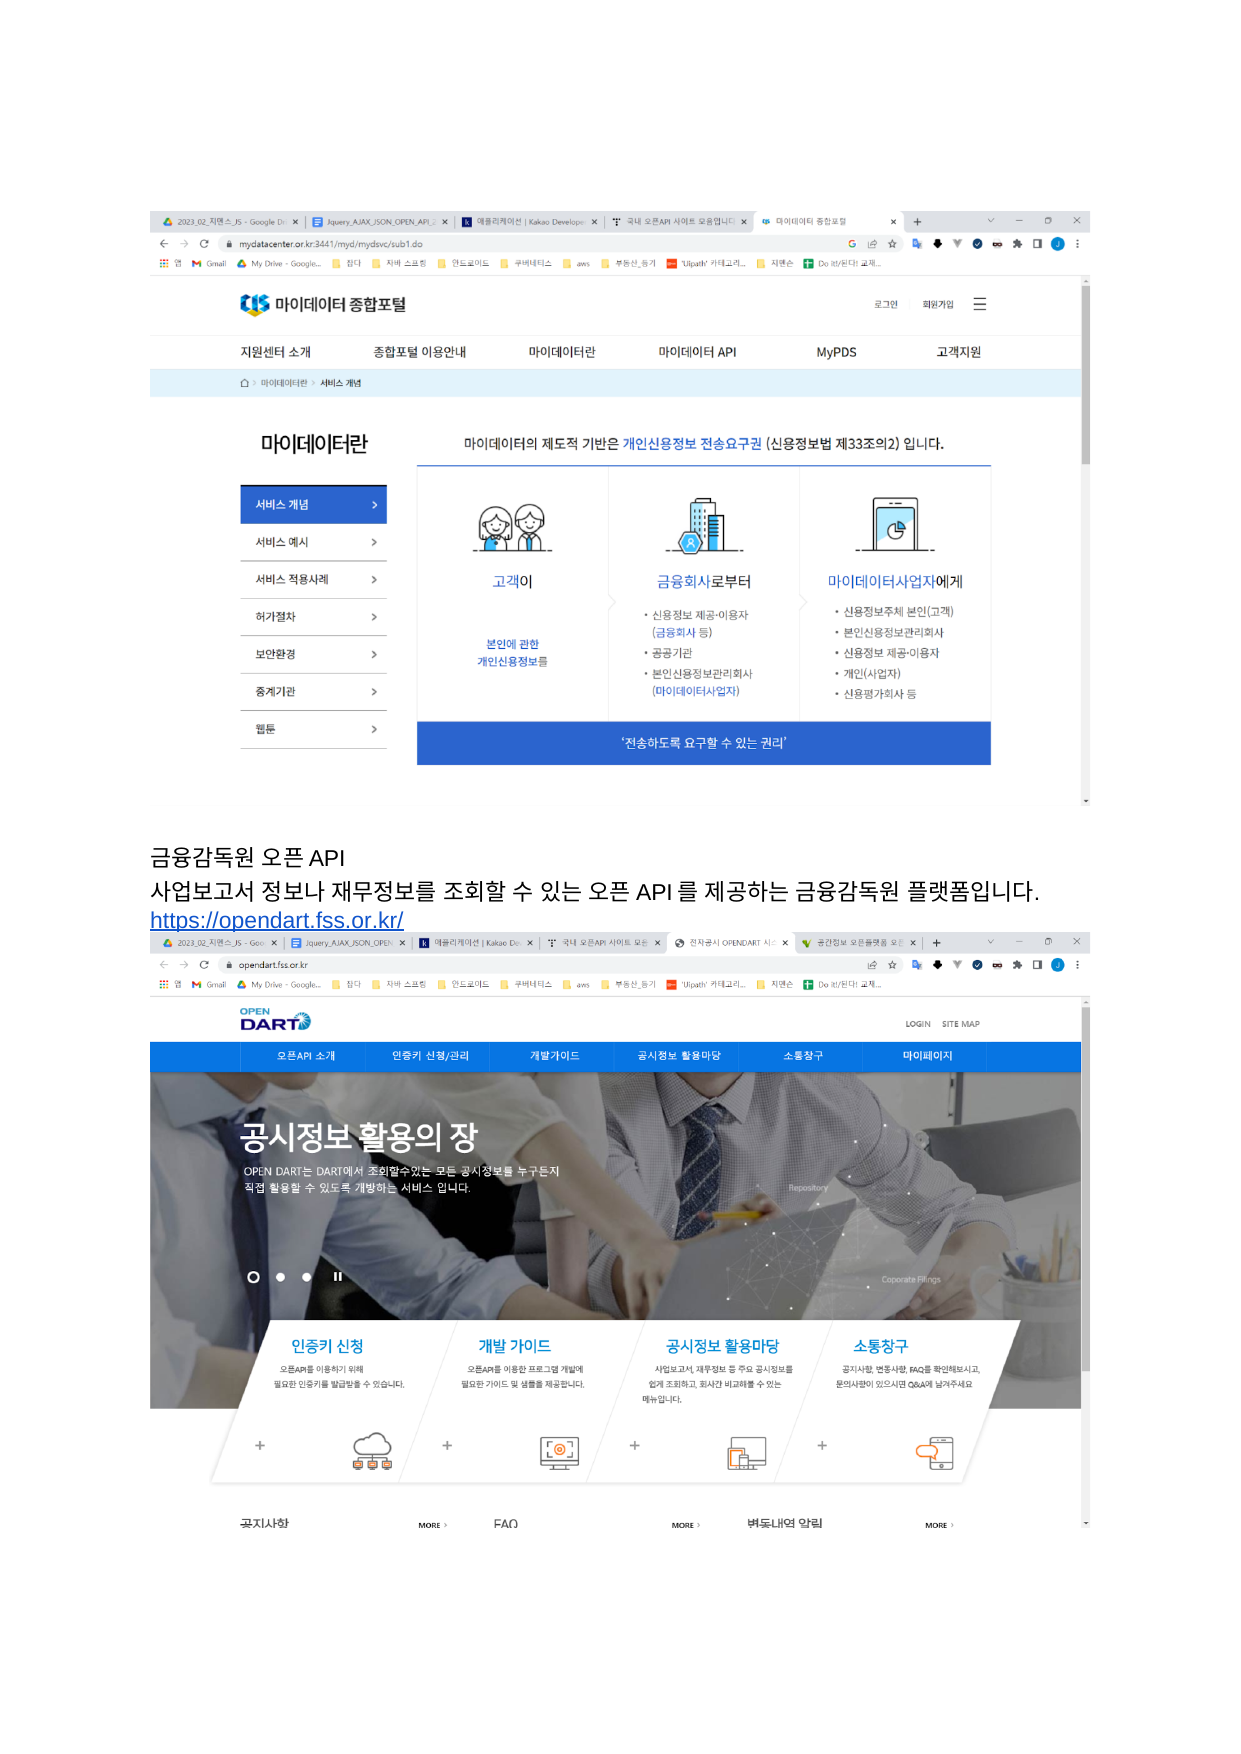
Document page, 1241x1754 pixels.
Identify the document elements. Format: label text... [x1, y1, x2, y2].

picture [150, 211, 1091, 806]
text 금융감독원 오픈API [150, 840, 1090, 873]
text https://opendart.fss.or.kr/ [150, 907, 1090, 932]
picture [150, 932, 1091, 1528]
text 사업보고서 정보나 재무정보를 조회할 수 있는 오픈API를 제공하는 금융감독원 플랫폼입니다. [150, 873, 1090, 907]
